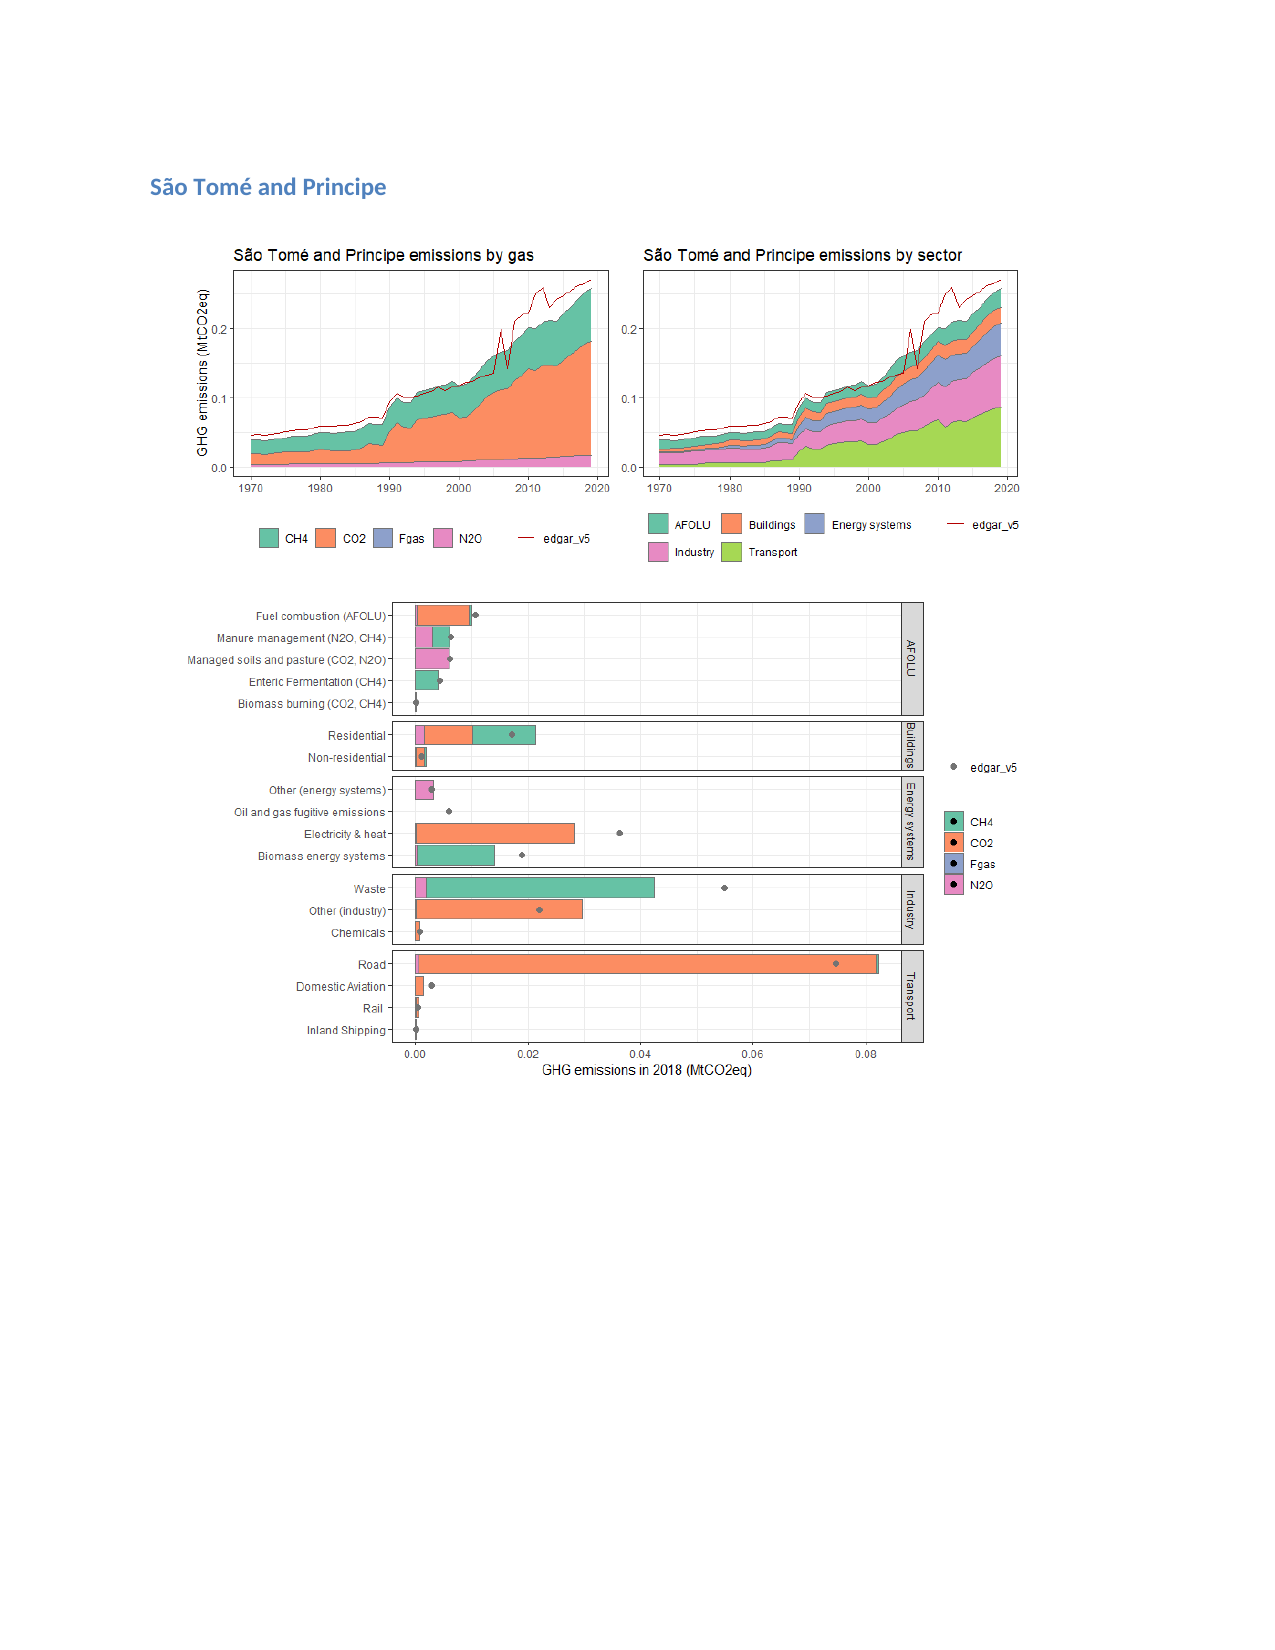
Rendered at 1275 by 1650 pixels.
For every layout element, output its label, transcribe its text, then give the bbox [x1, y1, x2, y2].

subtitle São Tomé and Principe [150, 171, 1125, 201]
picture [168, 220, 1044, 1096]
